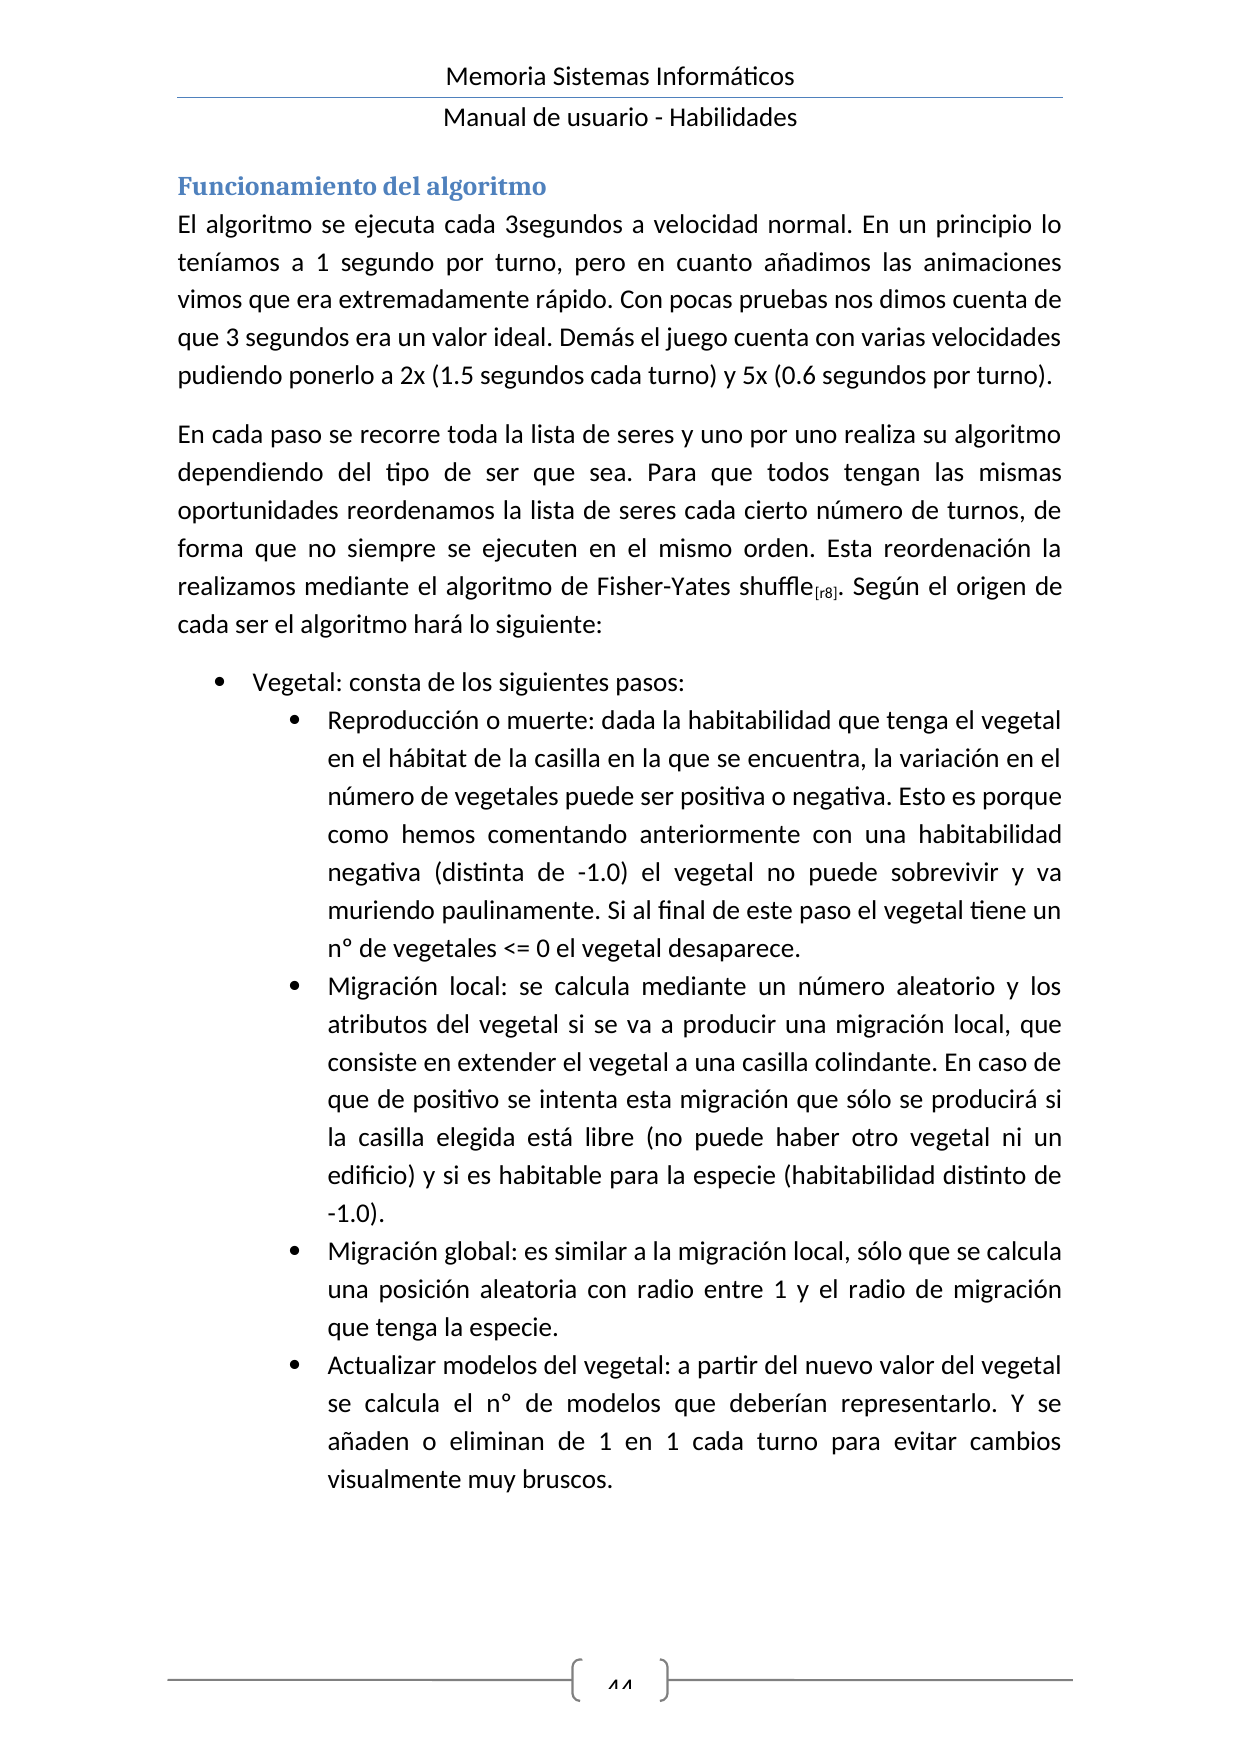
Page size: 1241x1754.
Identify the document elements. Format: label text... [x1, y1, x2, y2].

text En cada paso se recorre toda la lista de seres y uno por uno realiza su algoritmo dependiendo del tipo de ser que sea. Para que todos tengan las mismas oportunidades reordenamos la lista de seres cada cierto número de turnos, de forma que no siempre se ejecuten en el mismo orden. Esta reordenación la realizamos mediante el algoritmo de Fisher-Yates shuffle[r8]. Según el origen de cada ser el algoritmo hará lo siguiente: [177, 417, 1063, 640]
list Vegetal: consta de los siguientes pasos: [215, 666, 1063, 698]
list Migración global: es similar a la migración local, sólo que se calcula una posición aleatoria con radio entre 1 y el radio de migración que tenga la especie. [290, 1234, 1063, 1343]
subtitle Funcionamiento del algoritmo [177, 171, 1063, 202]
text El algoritmo se ejecuta cada 3segundos a velocidad normal. En un principio lo teníamos a 1 segundo por turno, pero en cuanto añadimos las animaciones vimos que era extremadamente rápido. Con pocas pruebas nos dimos cuenta de que 3 segundos era un valor ideal. Demás el juego cuenta con varias velocidades pudiendo ponerlo a 2x (1.5 segundos cada turno) y 5x (0.6 segundos por turno). [177, 207, 1063, 391]
list Reproducción o muerte: dada la habitabilidad que tenga el vegetal en el hábitat de la casilla en la que se encuentra, la variación en el número de vegetales puede ser positiva o negativa. Esto es porque como hemos comentando anteriormente con una habitabilidad negativa (distinta de -1.0) el vegetal no puede sobrevivir y va muriendo paulinamente. Si al final de este paso el vegetal tiene un nº de vegetales <= 0 el vegetal desaparece. [290, 703, 1063, 964]
list Actualizar modelos del vegetal: a partir del nuevo valor del vegetal se calcula el nº de modelos que deberían representarlo. Y se añaden o eliminan de 1 en 1 cada turno para evitar cambios visualmente muy bruscos. [290, 1348, 1063, 1495]
list Migración local: se calcula mediante un número aleatorio y los atributos del vegetal si se va a producir una migración local, que consiste en extender el vegetal a una casilla colindante. En caso de que de positivo se intenta esta migración que sólo se producirá si la casilla elegida está libre (no puede haber otro vegetal ni un edificio) y si es habitable para la especie (habitabilidad distinto de -1.0). [290, 969, 1063, 1229]
